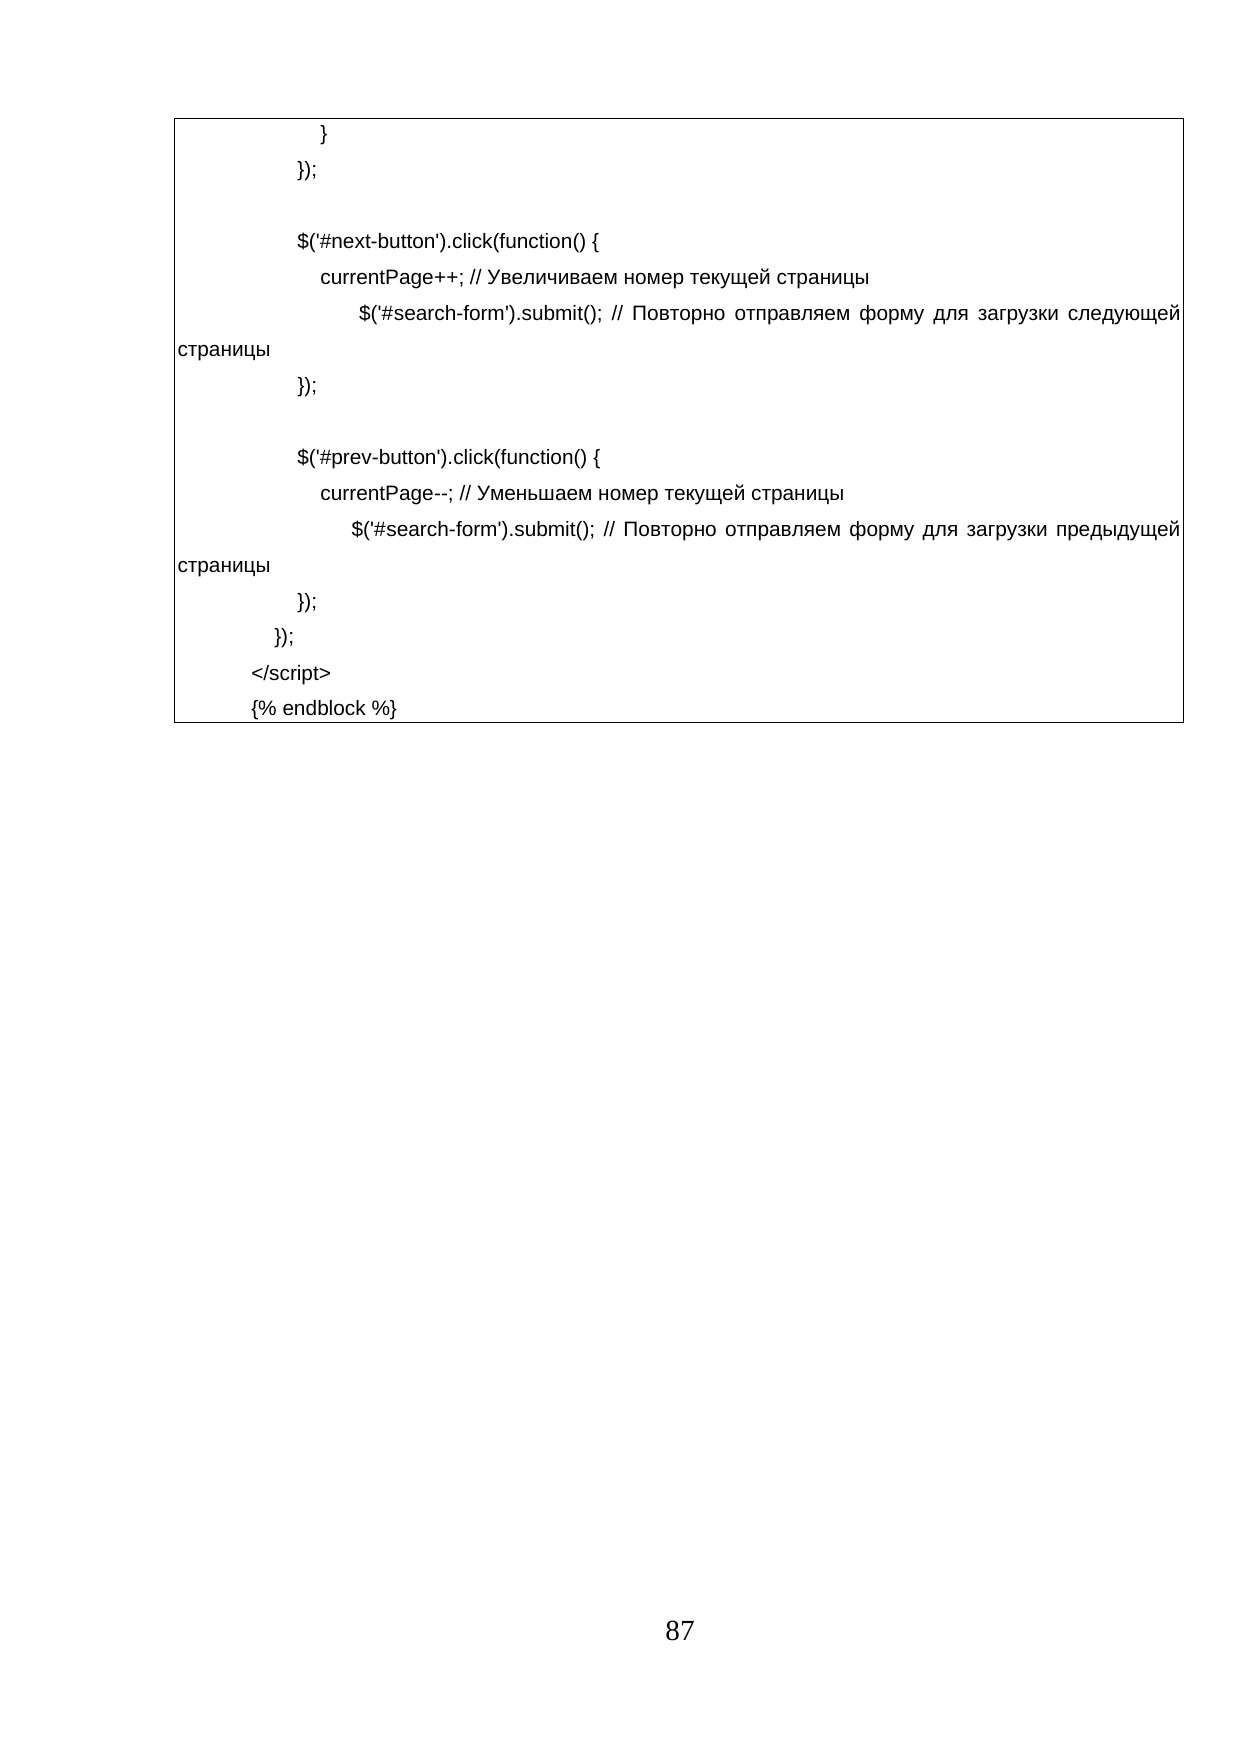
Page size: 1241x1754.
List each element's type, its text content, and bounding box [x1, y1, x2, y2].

text currentPage--; // Уменьшаем номер текущей страницы [175, 477, 1183, 504]
text </script> [175, 657, 1183, 684]
text }); [175, 154, 1183, 181]
text currentPage++; // Увеличиваем номер текущей страницы [175, 262, 1183, 289]
text $('#prev-button').click(function() { [175, 442, 1183, 469]
text $('#search-form').submit(); // Повторно отправляем форму для загрузки предыдущей страницы [175, 513, 1183, 576]
text }); [175, 621, 1183, 648]
text $('#next-button').click(function() { [175, 226, 1183, 253]
text }); [175, 585, 1183, 612]
text }); [175, 370, 1183, 397]
text $('#search-form').submit(); // Повторно отправляем форму для загрузки следующей страницы [175, 298, 1183, 361]
text } [175, 119, 1183, 145]
text {% endblock %} [175, 693, 1183, 722]
